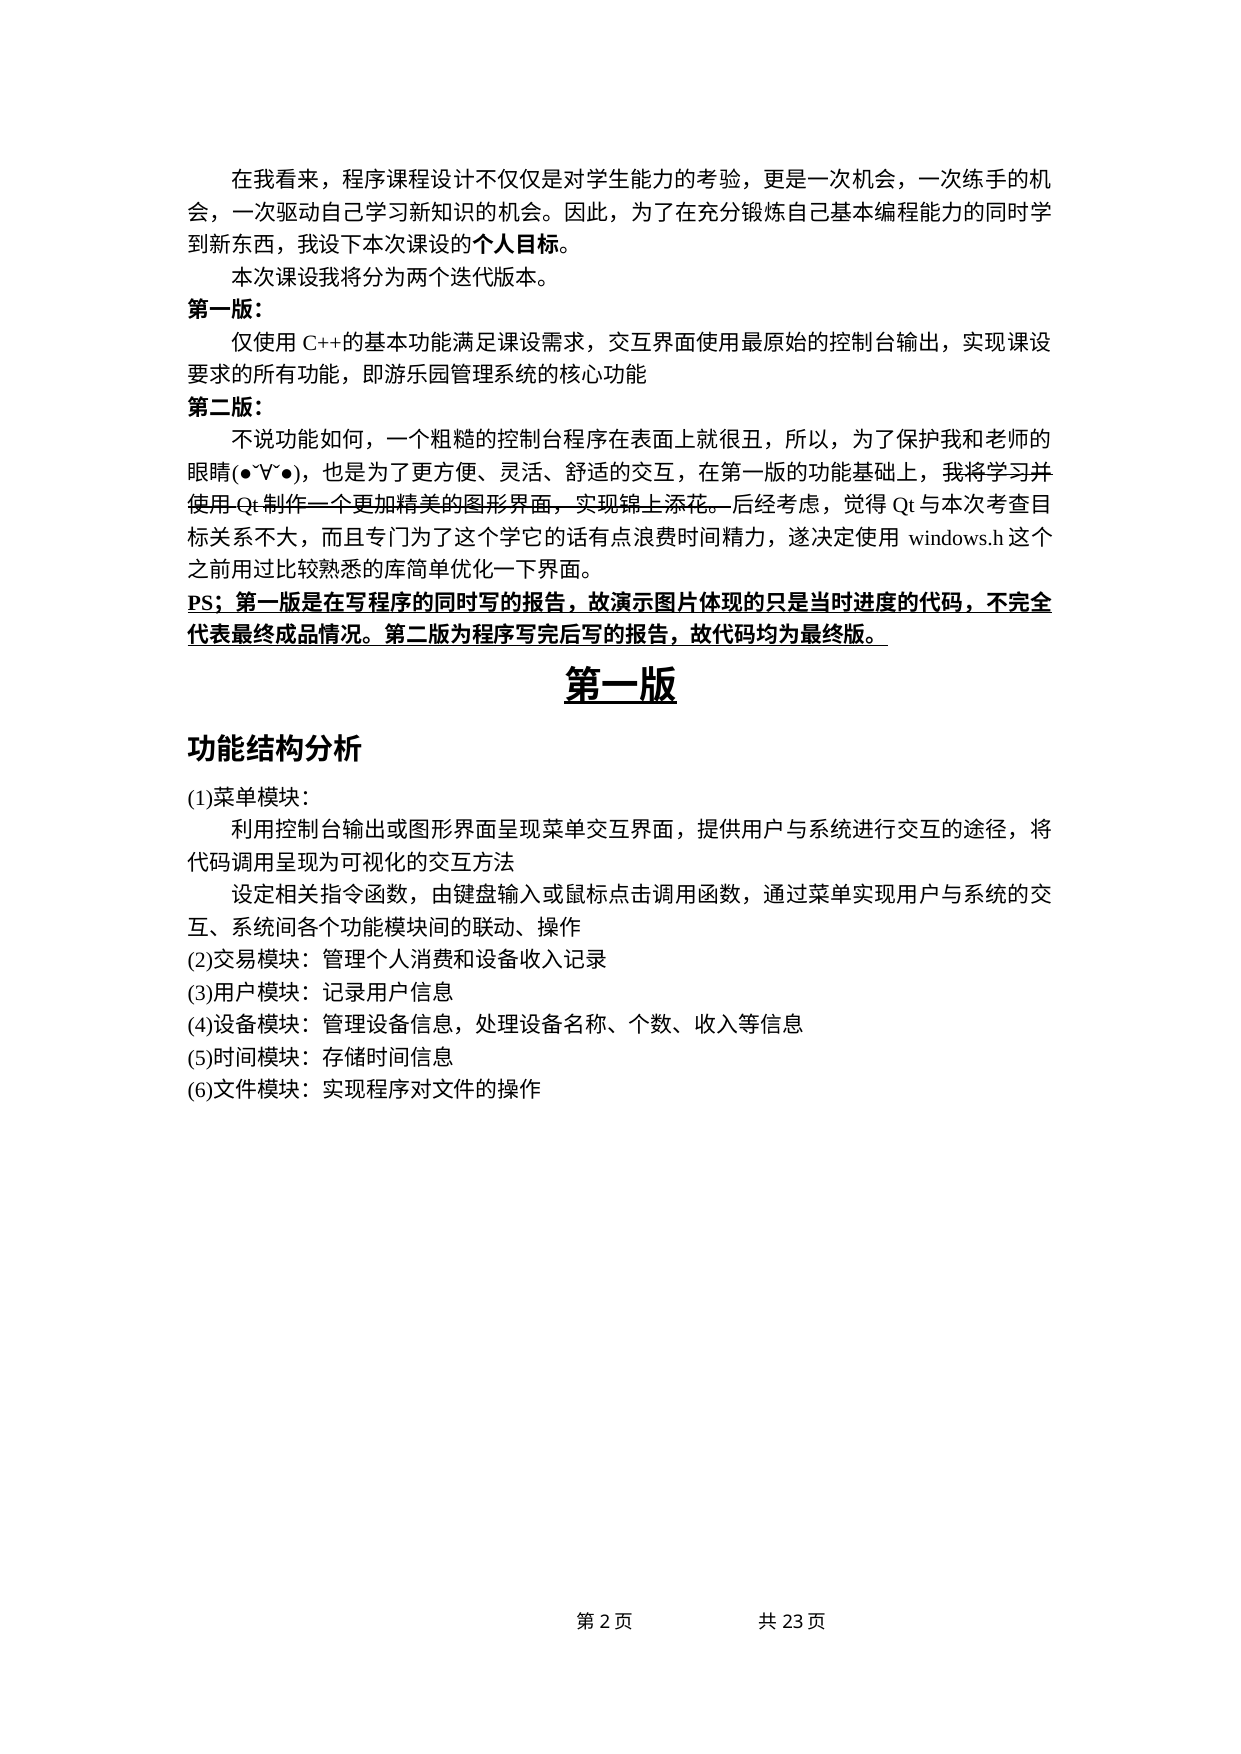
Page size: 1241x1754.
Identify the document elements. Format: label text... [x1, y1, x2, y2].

text 功能结构分析 [187, 714, 1053, 779]
text 仅使用C++的基本功能满足课设需求，交互界面使用最原始的控制台输出，实现课设要求的所有功能，即游乐园管理系统的核心功能 [187, 324, 1053, 389]
text 不说功能如何，一个粗糙的控制台程序在表面上就很丑，所以，为了保护我和老师的眼睛(●ˇ∀ˇ●)，也是为了更方便、灵活、舒适的交互，在第一版的功能基础上，我将学习并使用Qt制作一个更加精美的图形界面，实现锦上添花。后经考虑，觉得Qt与本次考查目标关系不大，而且专门为了这个学它的话有点浪费时间精力，遂决定使用windows.h这个之前用过比较熟悉的库简单优化一下界面。 [187, 422, 1053, 584]
text PS；第一版是在写程序的同时写的报告，故演示图片体现的只是当时进度的代码，不完全代表最终成品情况。第二版为程序写完后写的报告，故代码均为最终版。 [187, 584, 1053, 649]
text 第一版 [187, 649, 1053, 714]
text 第一版： [187, 292, 1053, 324]
text (4)设备模块：管理设备信息，处理设备名称、个数、收入等信息 [187, 1007, 1053, 1039]
text 设定相关指令函数，由键盘输入或鼠标点击调用函数，通过菜单实现用户与系统的交互、系统间各个功能模块间的联动、操作 [187, 877, 1053, 942]
text 第二版： [187, 389, 1053, 422]
text 在我看来，程序课程设计不仅仅是对学生能力的考验，更是一次机会，一次练手的机会，一次驱动自己学习新知识的机会。因此，为了在充分锻炼自己基本编程能力的同时学到新东西，我设下本次课设的个人目标。 [187, 162, 1053, 259]
text (3)用户模块：记录用户信息 [187, 974, 1053, 1007]
text (5)时间模块：存储时间信息 [187, 1039, 1053, 1072]
text (2)交易模块：管理个人消费和设备收入记录 [187, 942, 1053, 974]
text (1)菜单模块： [187, 779, 1053, 812]
text 利用控制台输出或图形界面呈现菜单交互界面，提供用户与系统进行交互的途径，将代码调用呈现为可视化的交互方法 [187, 812, 1053, 877]
text (6)文件模块：实现程序对文件的操作 [187, 1072, 1053, 1104]
text 本次课设我将分为两个迭代版本。 [187, 259, 1053, 292]
